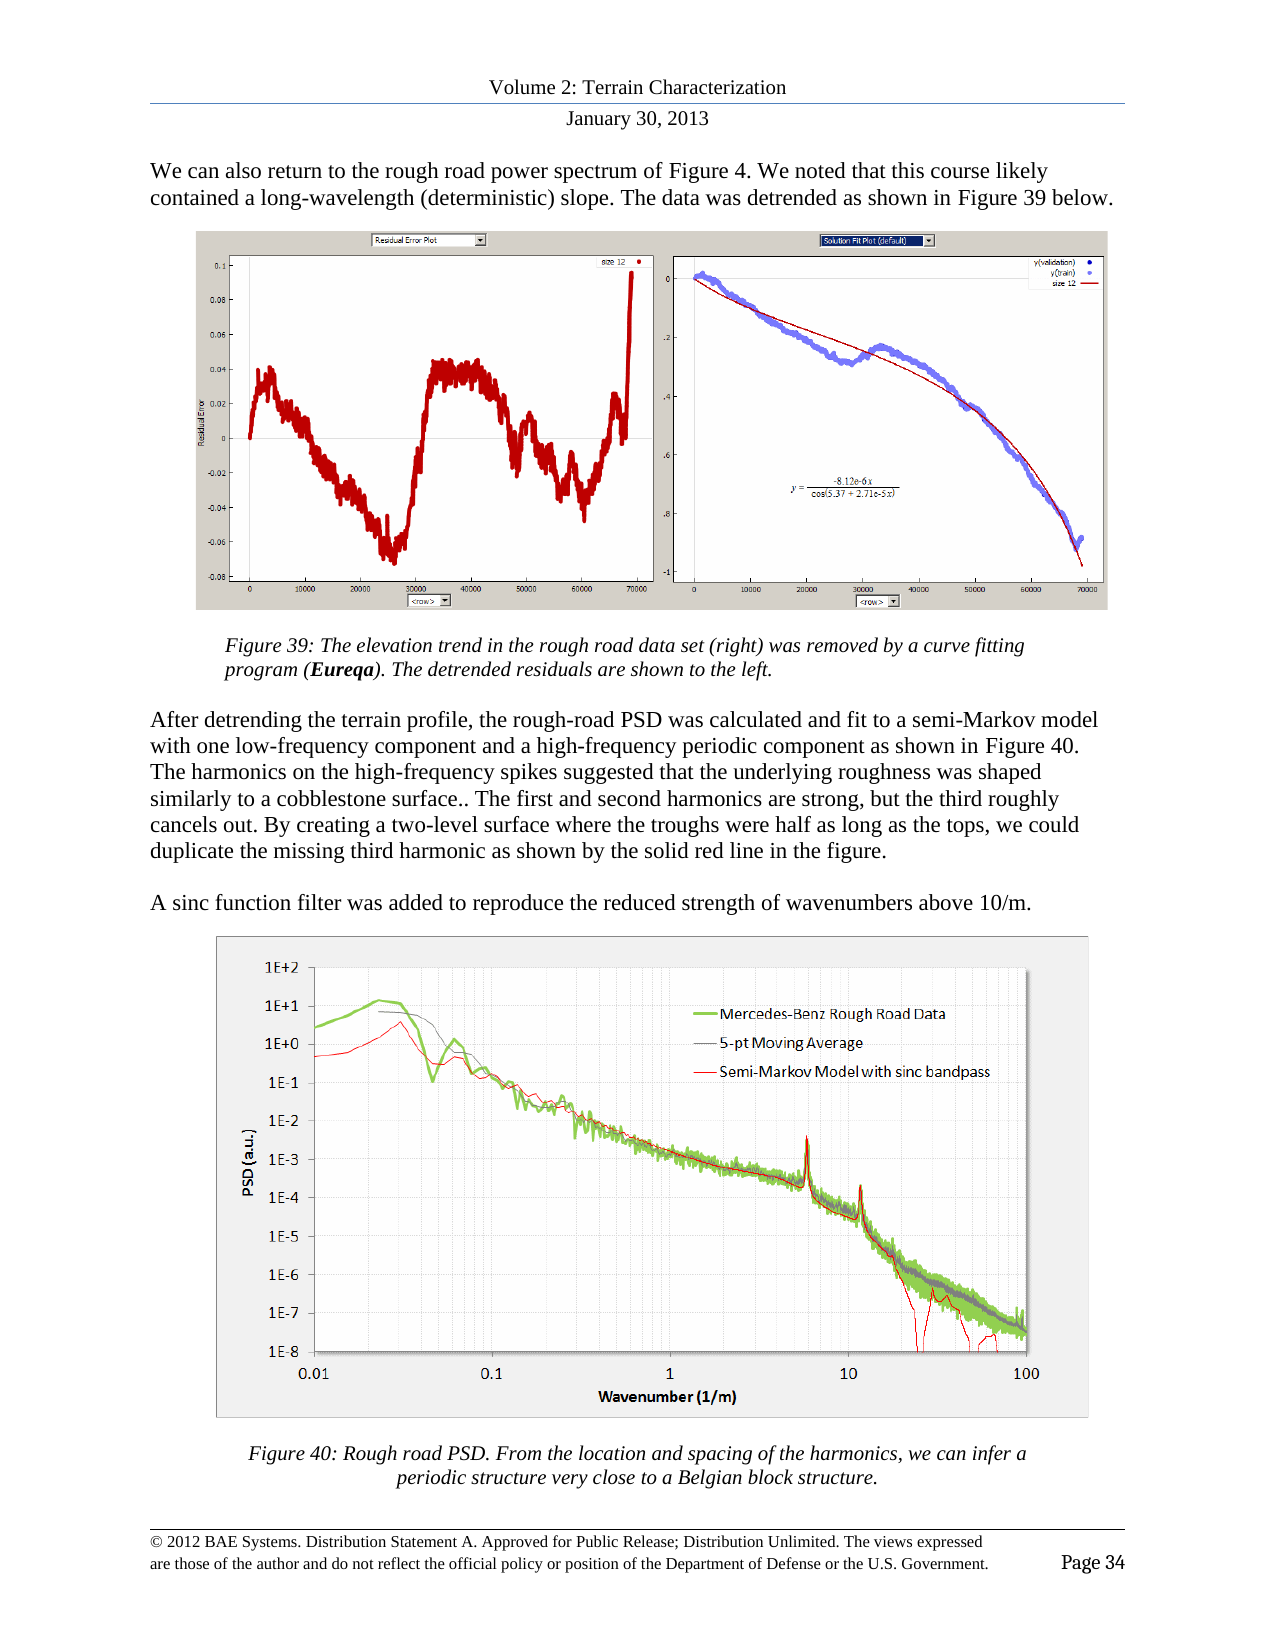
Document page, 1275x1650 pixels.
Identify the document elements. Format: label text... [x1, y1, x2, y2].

text Figure 39: The elevation trend in the rough road data set (right) was removed by a curve fitting program (Eureqa). The detrended residuals are shown to the left. [225, 632, 1050, 681]
text A sinc function filter was added to reproduce the reduced strength of wavenumbers above 10/m. [150, 889, 1125, 915]
text We can also return to the rough road power spectrum of Figure 4. We noted that this course likely contained a long-wavelength (deterministic) slope. The data was detrended as shown in Figure 35 below. [150, 157, 1125, 210]
text After detrending the terrain profile, the rough-road PSD was calculated and fit to a semi-Markov model with one low-frequency component and a high-frequency periodic component as shown in Figure 36. The harmonics on the high-frequency spikes suggested that the underlying roughness was shaped similarly to a cobblestone surface.. The first and second harmonics are strong, but the third roughly cancels out. By creating a two-level surface where the troughs were half as long as the tops, we could duplicate the missing third harmonic as shown by the solid red line in the figure. [150, 706, 1125, 864]
text Figure 40: Rough road PSD. From the location and spacing of the harmonics, we can infer a periodic structure very close to a Belgian block structure. [225, 1441, 1050, 1489]
picture [215, 936, 1089, 1418]
picture [195, 231, 1108, 610]
